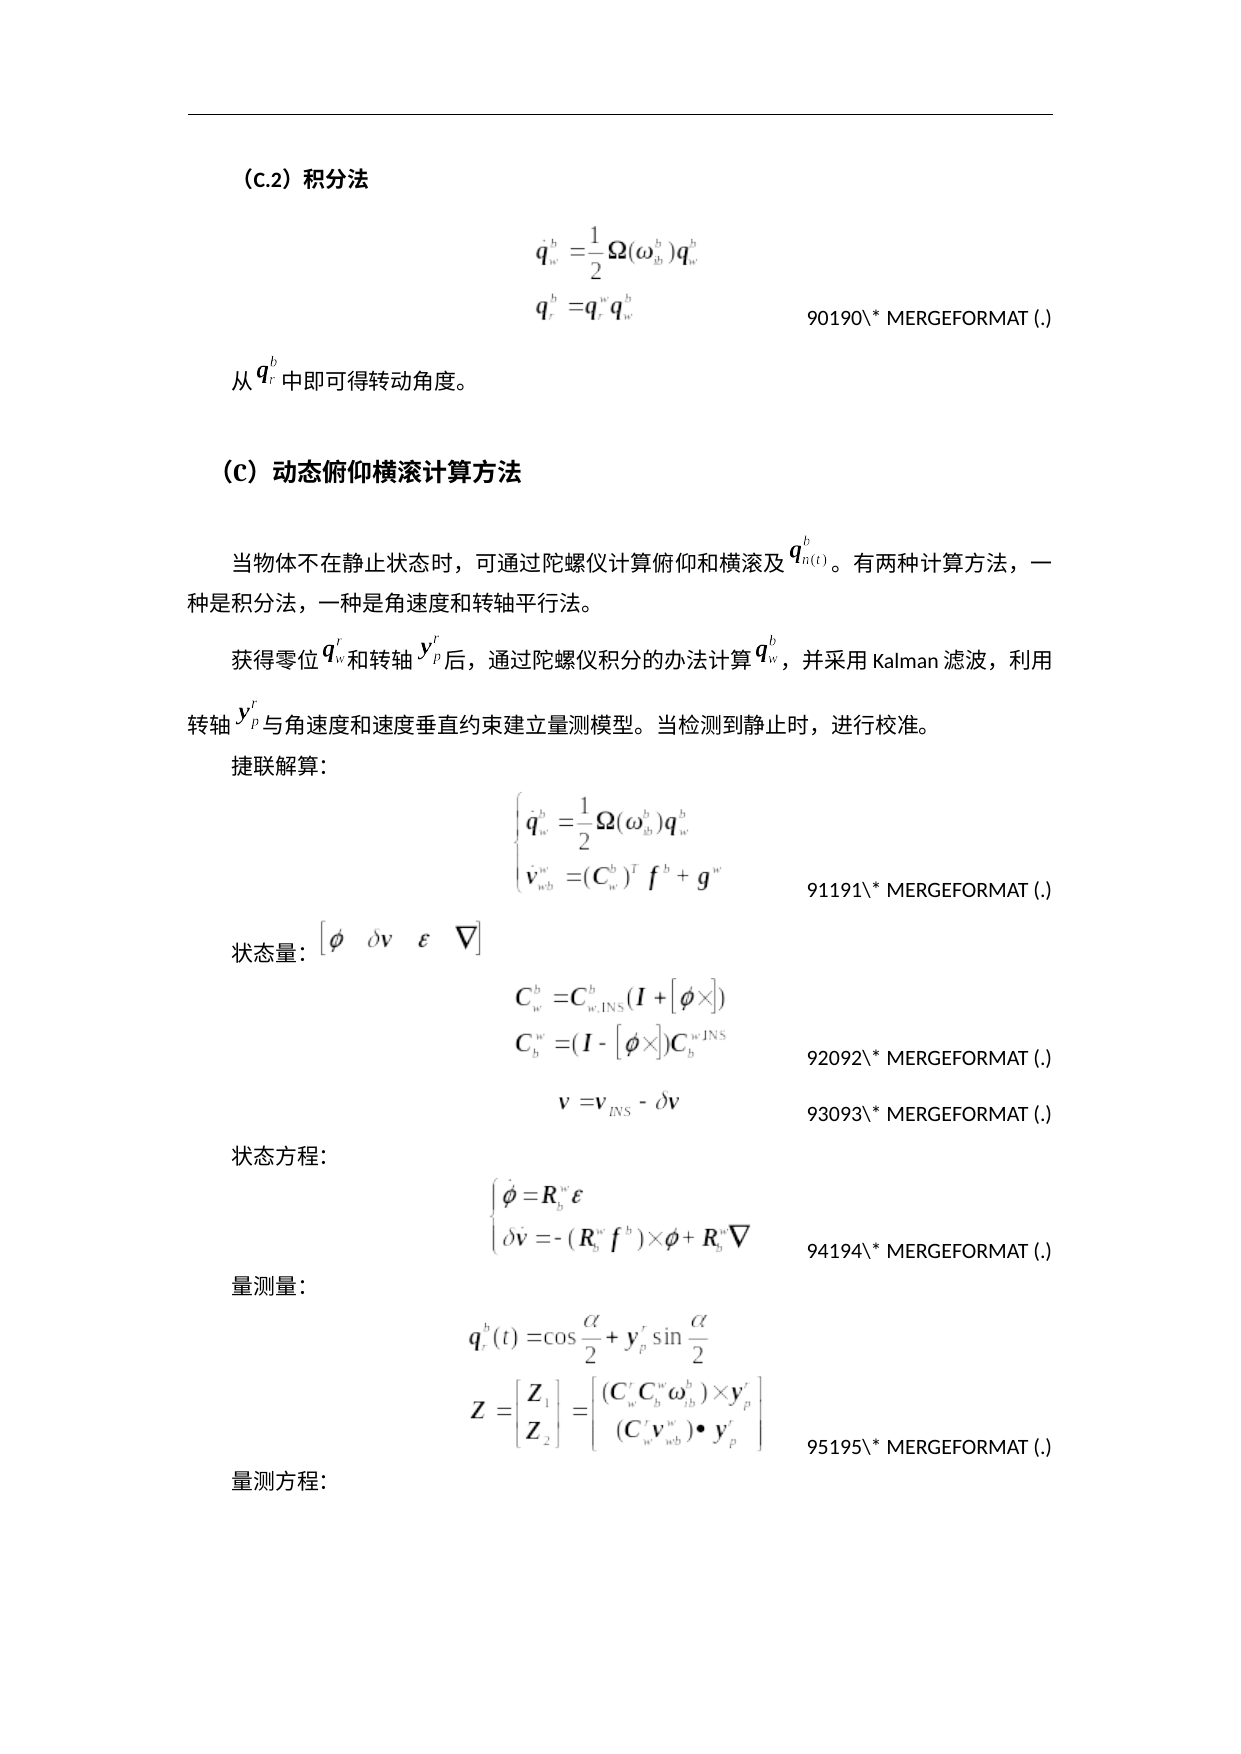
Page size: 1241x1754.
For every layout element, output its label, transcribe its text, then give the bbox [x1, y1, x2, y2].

text 状态量： [187, 911, 1053, 976]
text 捷联解算： [187, 748, 1053, 911]
text 状态方程： [187, 1138, 1053, 1171]
subtitle （C.2）积分法 [187, 162, 1053, 194]
subtitle （C）动态俯仰横滚计算方法 [187, 438, 1053, 503]
text 当物体不在静止状态时，可通过陀螺仪计算俯仰和横滚及。有两种计算方法，一种是积分法，一种是角速度和转轴平行法。 [187, 521, 1053, 618]
text 量测方程： [187, 1463, 1053, 1496]
text 量测量： [187, 1268, 1053, 1301]
text 从中即可得转动角度。 [187, 340, 1053, 405]
text 获得零位和转轴后，通过陀螺仪积分的办法计算，并采用Kalman滤波，利用转轴与角速度和速度垂直约束建立量测模型。当检测到静止时，进行校准。 [187, 618, 1053, 748]
